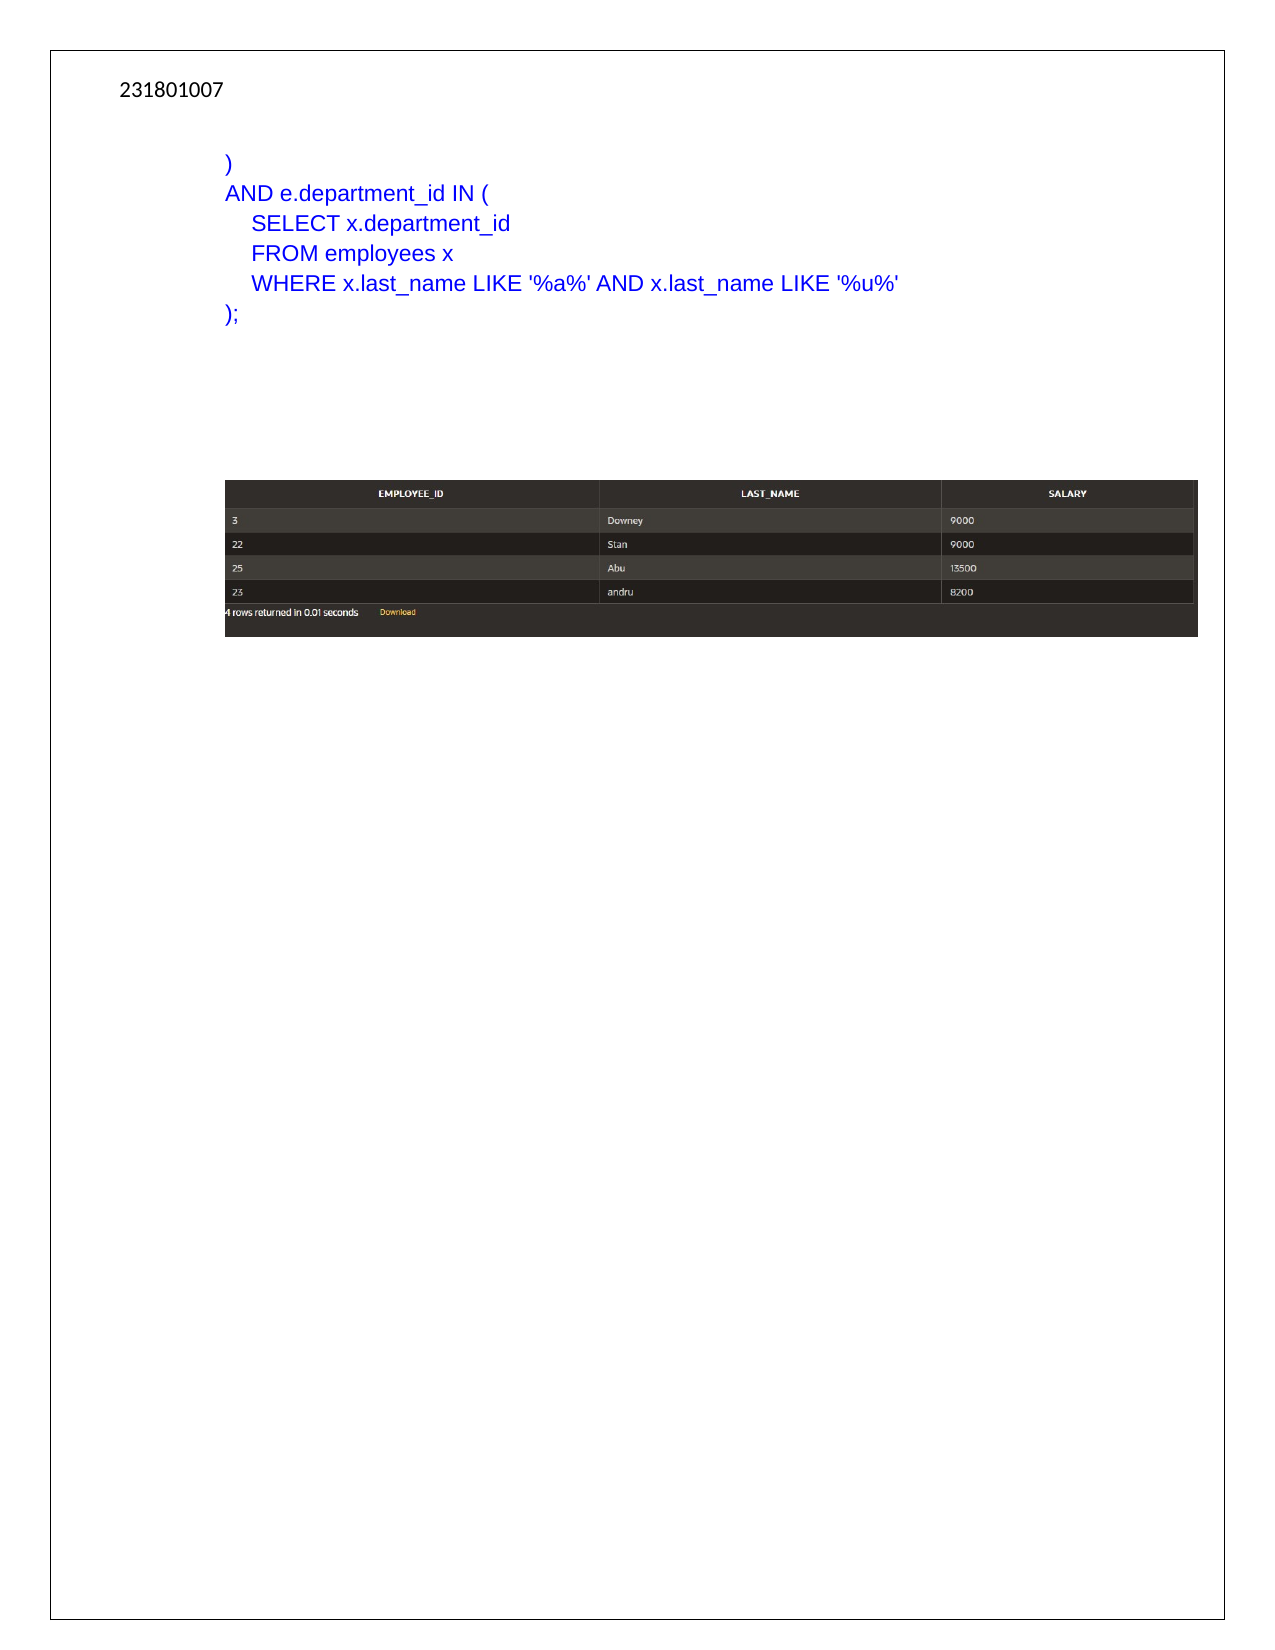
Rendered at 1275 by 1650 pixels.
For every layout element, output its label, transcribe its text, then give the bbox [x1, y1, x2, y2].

text ); [224, 300, 1139, 326]
picture [225, 480, 1198, 637]
text FROM employees x [251, 240, 1139, 266]
text WHERE x.last_name LIKE '%a%' AND x.last_name LIKE '%u%' [251, 270, 1139, 296]
text ) [224, 150, 1139, 176]
text SELECT x.department_id [251, 210, 1139, 236]
text AND e.department_id IN ( [224, 180, 1139, 206]
